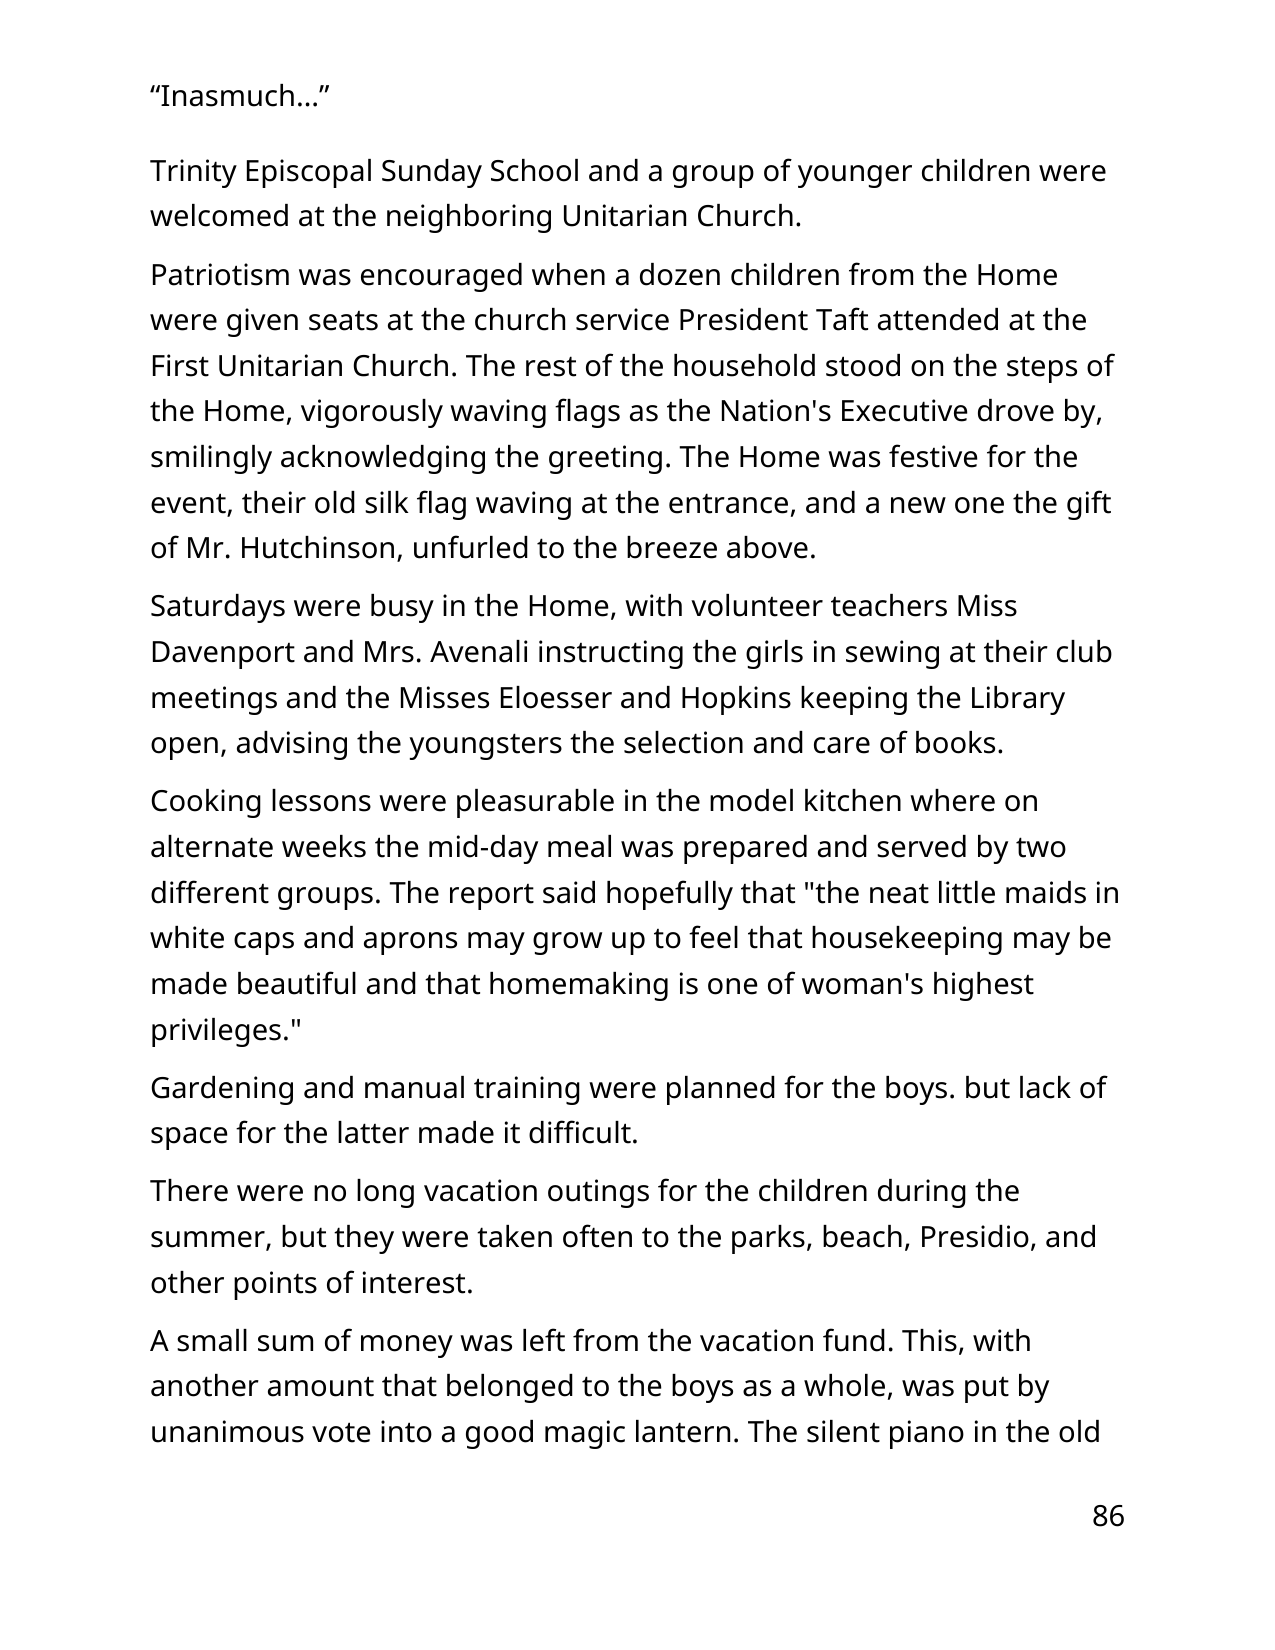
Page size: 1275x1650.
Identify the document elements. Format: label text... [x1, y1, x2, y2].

text There were no long vacation outings for the children during the summer, but they were taken often to the parks, beach, Presidio, and other points of interest. [150, 1171, 1125, 1302]
text Saturdays were busy in the Home, with volunteer teachers Miss Davenport and Mrs. Avenali instructing the girls in sewing at their club meetings and the Misses Eloesser and Hopkins keeping the Library open, advising the youngsters the selection and care of books. [150, 586, 1125, 762]
text Gardening and manual training were planned for the boys. but lack of space for the latter made it difficult. [150, 1067, 1125, 1152]
text Patriotism was encouraged when a dozen children from the Home were given seats at the church service President Taft attended at the First Unitarian Church. The rest of the household stood on the steps of the Home, vigorously waving flags as the Nation's Executive drove by, smilingly acknowledging the greeting. The Home was festive for the event, their old silk flag waving at the entrance, and a new one the gift of Mr. Hutchinson, unfurled to the breeze above. [150, 254, 1125, 567]
text Cooking lessons were pleasurable in the model kitchen where on alternate weeks the mid-day meal was prepared and served by two different groups. The report said hopefully that "the neat little maids in white caps and aprons may grow up to feel that housekeeping may be made beautiful and that homemaking is one of woman's highest privileges." [150, 781, 1125, 1048]
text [150, 1320, 1125, 1451]
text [150, 150, 1125, 235]
